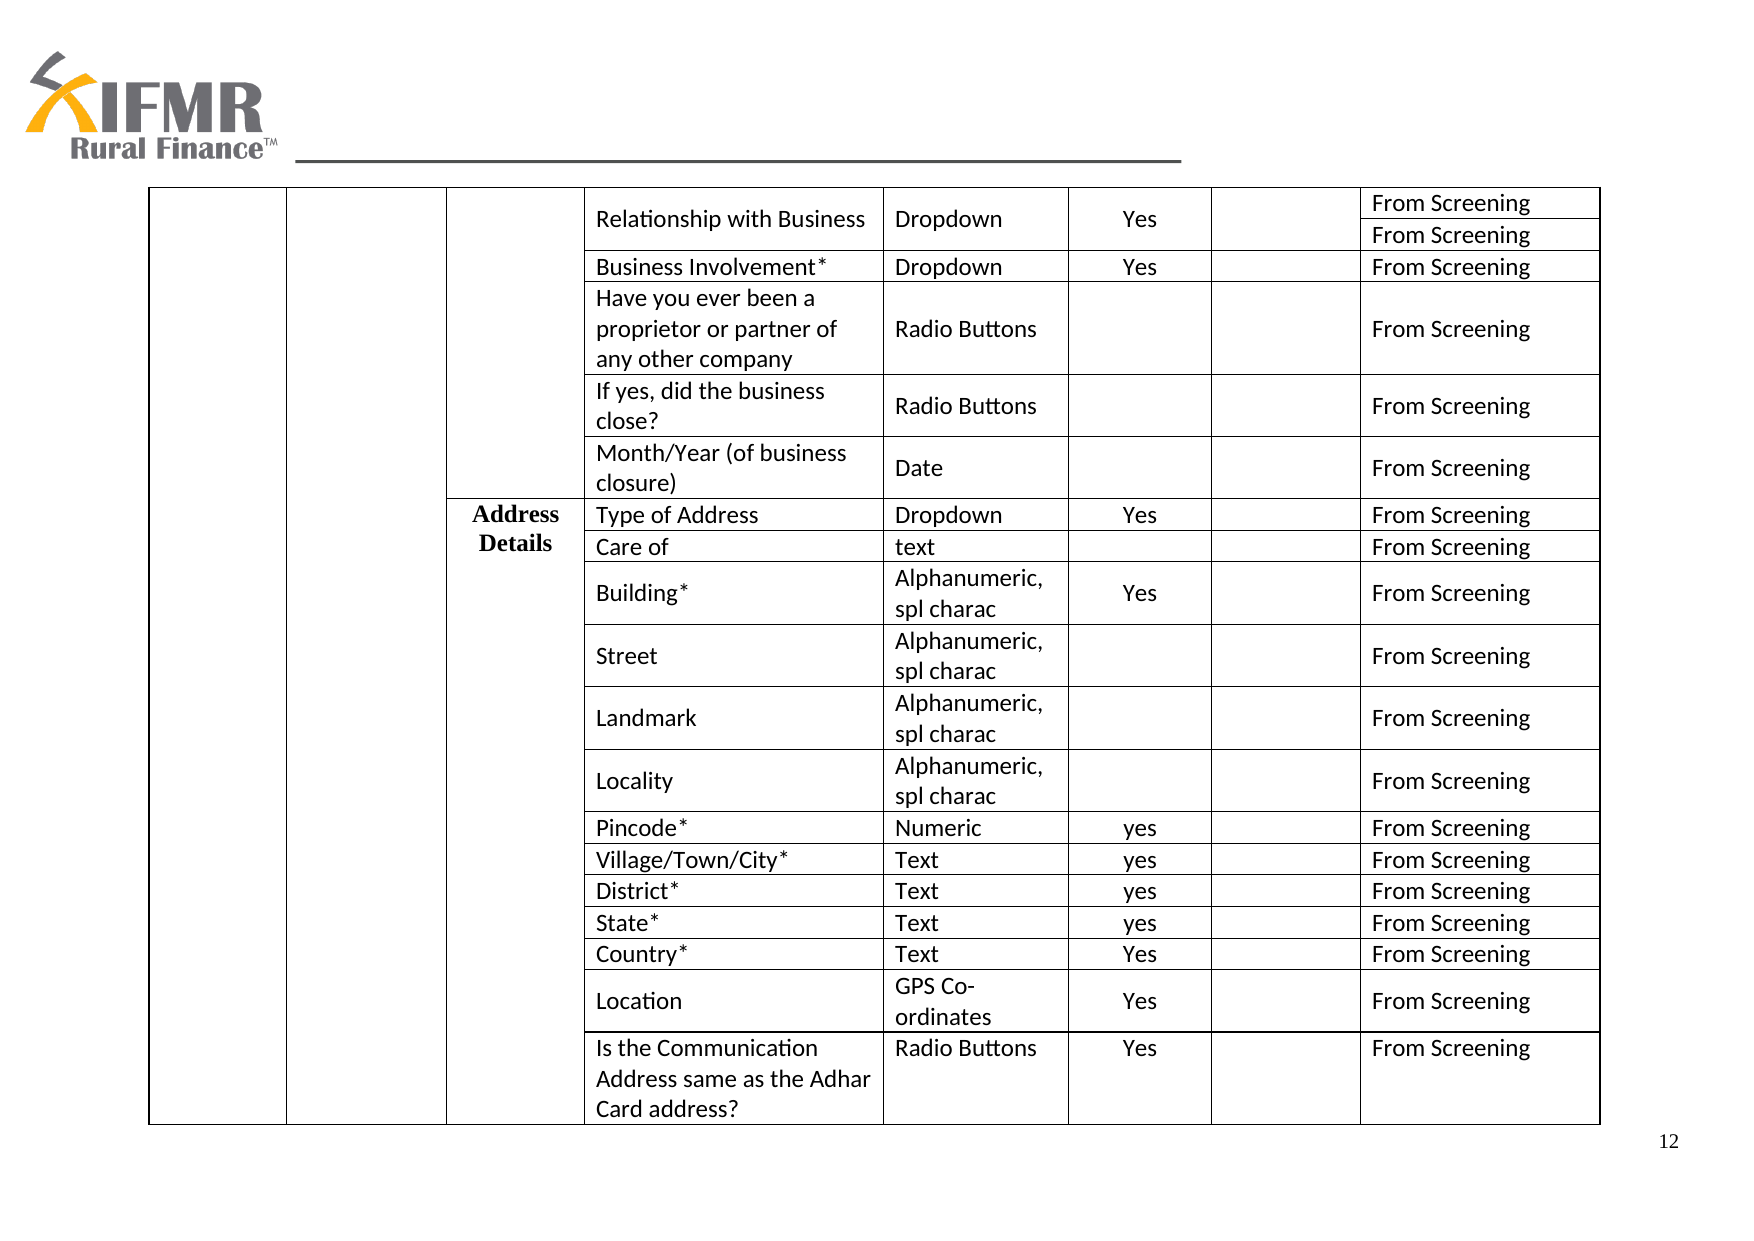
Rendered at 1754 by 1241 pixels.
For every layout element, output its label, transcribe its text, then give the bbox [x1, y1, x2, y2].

table_cell From Screening [1361, 812, 1599, 843]
table_cell From Screening [1361, 625, 1599, 686]
table_cell [287, 188, 446, 1124]
table_cell From Screening [1361, 750, 1599, 811]
table_cell [1212, 750, 1360, 811]
table_cell Locality [585, 750, 883, 811]
table_cell Yes [1069, 970, 1211, 1031]
table_cell [1069, 750, 1211, 811]
table_cell Dropdown [884, 499, 1068, 529]
table_cell GPS Co-ordinates [884, 970, 1068, 1031]
table_cell Address Details [447, 499, 584, 1124]
table_cell Yes [1069, 939, 1211, 969]
table_cell Pincode* [585, 812, 883, 843]
table_cell Dropdown [884, 251, 1068, 281]
table_cell Radio Buttons [884, 375, 1068, 436]
table_cell If yes, did the business close? [585, 375, 883, 436]
table_cell From Screening [1361, 282, 1599, 374]
table_cell Date [884, 437, 1068, 498]
table_cell Alphanumeric, spl charac [884, 687, 1068, 749]
table_cell From Screening [1361, 562, 1599, 624]
table_cell From Screening [1361, 875, 1599, 906]
table_cell Yes [1069, 499, 1211, 529]
table_cell From Screening [1361, 375, 1599, 436]
table_cell From Screening [1361, 844, 1599, 874]
table_cell [1212, 812, 1360, 843]
table_cell Alphanumeric, spl charac [884, 625, 1068, 686]
table_cell From Screening [1361, 907, 1599, 937]
table_cell [1212, 844, 1360, 874]
table_cell [1212, 531, 1360, 561]
table_cell Yes [1069, 1033, 1211, 1124]
table_cell From Screening [1361, 687, 1599, 749]
table_cell Radio Buttons [884, 282, 1068, 374]
table_cell Text [884, 875, 1068, 906]
table_cell yes [1069, 812, 1211, 843]
table_cell Text [884, 907, 1068, 937]
table_cell [1212, 282, 1360, 374]
table_cell Location [585, 970, 883, 1031]
table_cell Radio Buttons [884, 1033, 1068, 1124]
table_cell Have you ever been a proprietor or partner of any other company [585, 282, 883, 374]
table_cell From Screening [1361, 251, 1599, 281]
table_cell [1069, 282, 1211, 374]
table_cell From Screening [1361, 970, 1599, 1031]
table_cell Yes [1069, 562, 1211, 624]
table_cell Building* [585, 562, 883, 624]
table_cell [1212, 687, 1360, 749]
table_cell Alphanumeric, spl charac [884, 750, 1068, 811]
table_cell Business Involvement* [585, 251, 883, 281]
table_cell Landmark [585, 687, 883, 749]
table_cell [1212, 625, 1360, 686]
table_cell Alphanumeric, spl charac [884, 562, 1068, 624]
table_cell Text [884, 844, 1068, 874]
table_cell [1212, 875, 1360, 906]
table_cell [1212, 939, 1360, 969]
table_cell text [884, 531, 1068, 561]
table_cell [1212, 499, 1360, 529]
table_cell [1069, 625, 1211, 686]
table_cell [1212, 907, 1360, 937]
table_cell Relationship with Business [585, 188, 883, 250]
table_cell yes [1069, 875, 1211, 906]
table_cell yes [1069, 844, 1211, 874]
table_cell Month/Year (of business closure) [585, 437, 883, 498]
table_cell [1212, 437, 1360, 498]
table_cell Yes [1069, 188, 1211, 250]
table_cell From Screening [1361, 219, 1599, 250]
table_cell From Screening [1361, 1033, 1599, 1124]
table_cell Yes [1069, 251, 1211, 281]
table_cell From Screening [1361, 531, 1599, 561]
table_cell Street [585, 625, 883, 686]
table_cell [1069, 531, 1211, 561]
table_cell yes [1069, 907, 1211, 937]
table_cell [1069, 437, 1211, 498]
table_cell Type of Address [585, 499, 883, 529]
table_cell [1212, 188, 1360, 250]
table_cell From Screening [1361, 437, 1599, 498]
table_cell [1212, 970, 1360, 1031]
table_cell Care of [585, 531, 883, 561]
table_cell [1212, 375, 1360, 436]
table_cell State* [585, 907, 883, 937]
table_cell [1069, 375, 1211, 436]
table_cell Village/Town/City* [585, 844, 883, 874]
table_cell Country* [585, 939, 883, 969]
table_cell [1069, 687, 1211, 749]
table_cell Numeric [884, 812, 1068, 843]
table_cell Text [884, 939, 1068, 969]
table_cell From Screening [1361, 188, 1599, 218]
table_cell From Screening [1361, 939, 1599, 969]
table_cell [1212, 562, 1360, 624]
table_cell [1212, 251, 1360, 281]
table_cell District* [585, 875, 883, 906]
picture [18, 45, 284, 166]
table_cell From Screening [1361, 499, 1599, 529]
table_cell Dropdown [884, 188, 1068, 250]
table_cell [1212, 1033, 1360, 1124]
table_cell Is the Communication Address same as the Adhar Card address? [585, 1033, 883, 1124]
